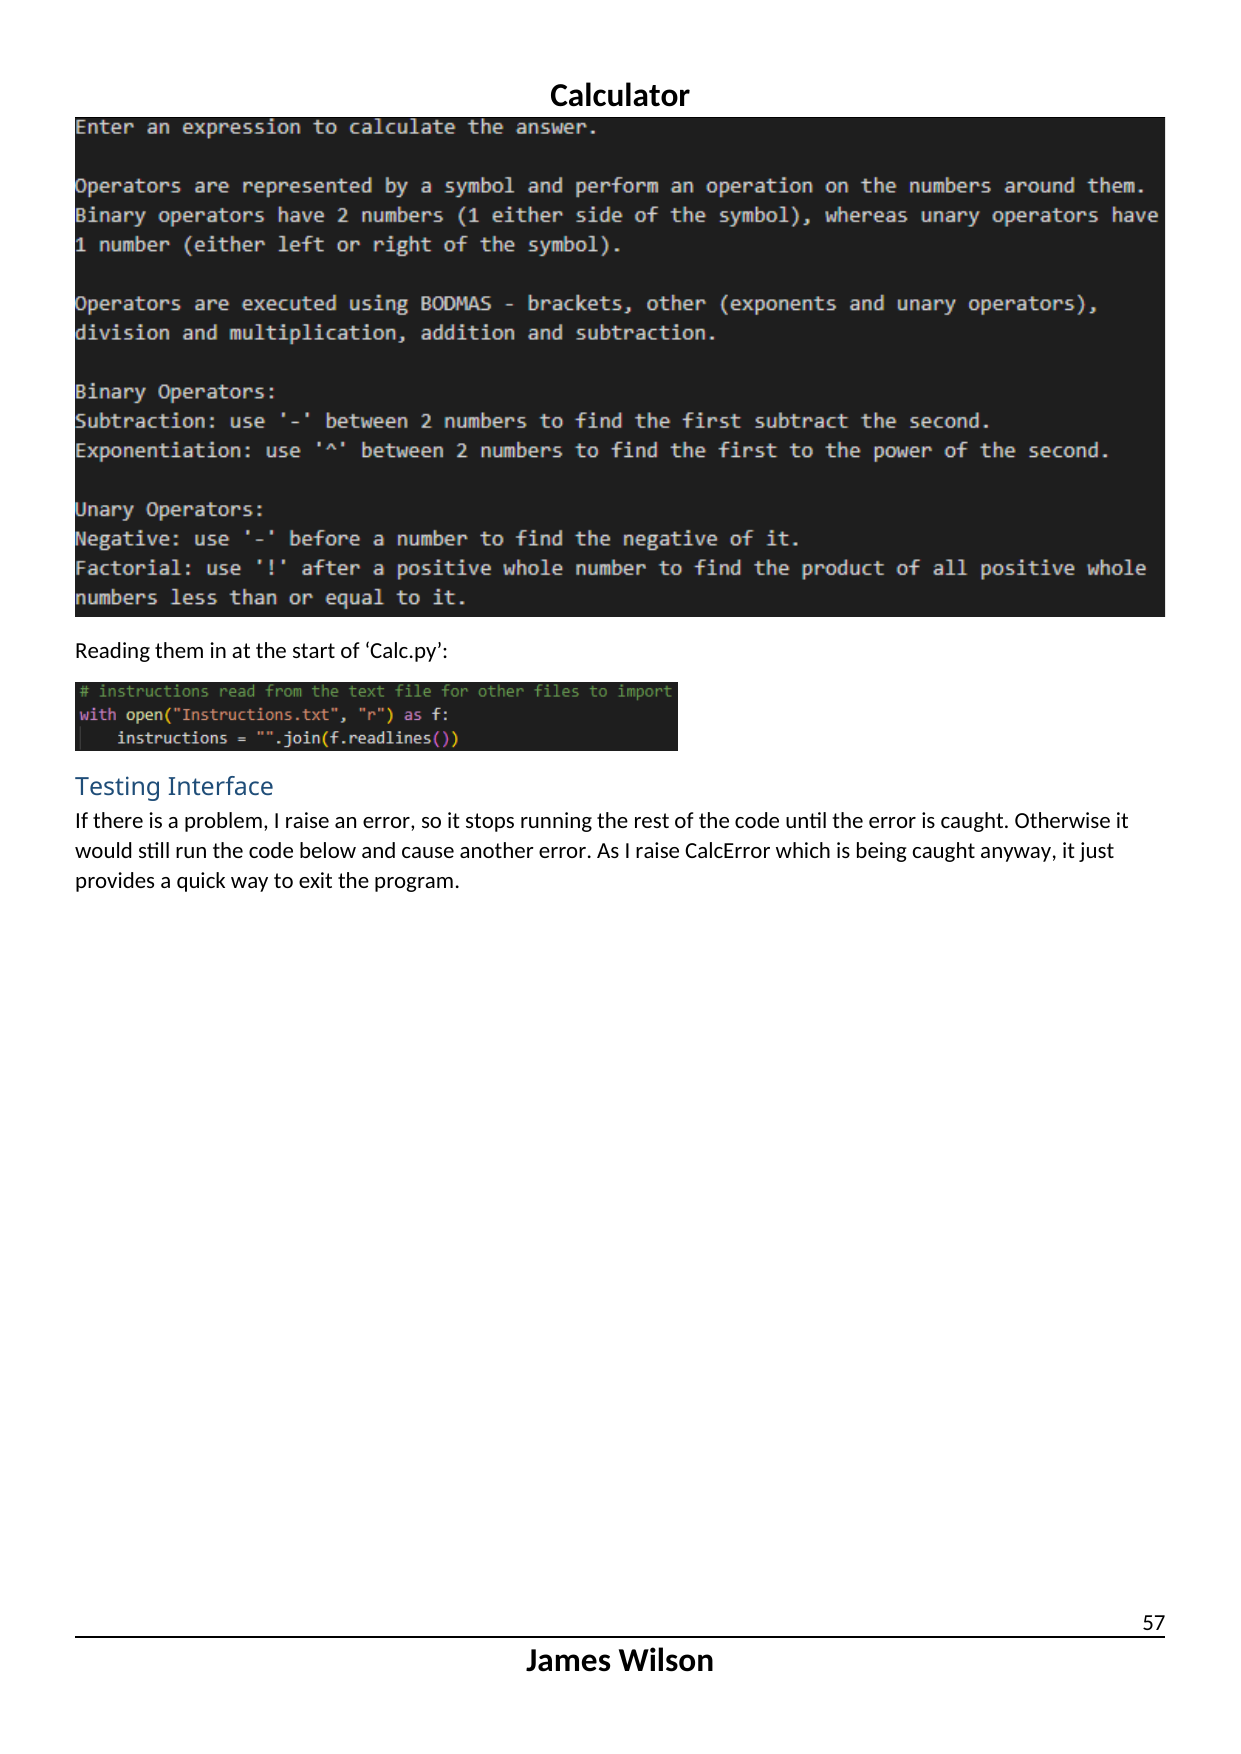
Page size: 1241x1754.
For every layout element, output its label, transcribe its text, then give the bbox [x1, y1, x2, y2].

picture [75, 118, 1166, 617]
picture [75, 682, 678, 751]
subtitle Testing Interface [75, 769, 1165, 803]
text Reading them in at the start of ‘Calc.py’: [75, 636, 1165, 664]
text If there is a problem, I raise an error, so it stops running the rest of the code until the error is caught. Otherwise it would still run the code below and cause another error. As I raise CalcError which is being caught anyway, it just provides a quick way to exit the program. [75, 806, 1165, 894]
